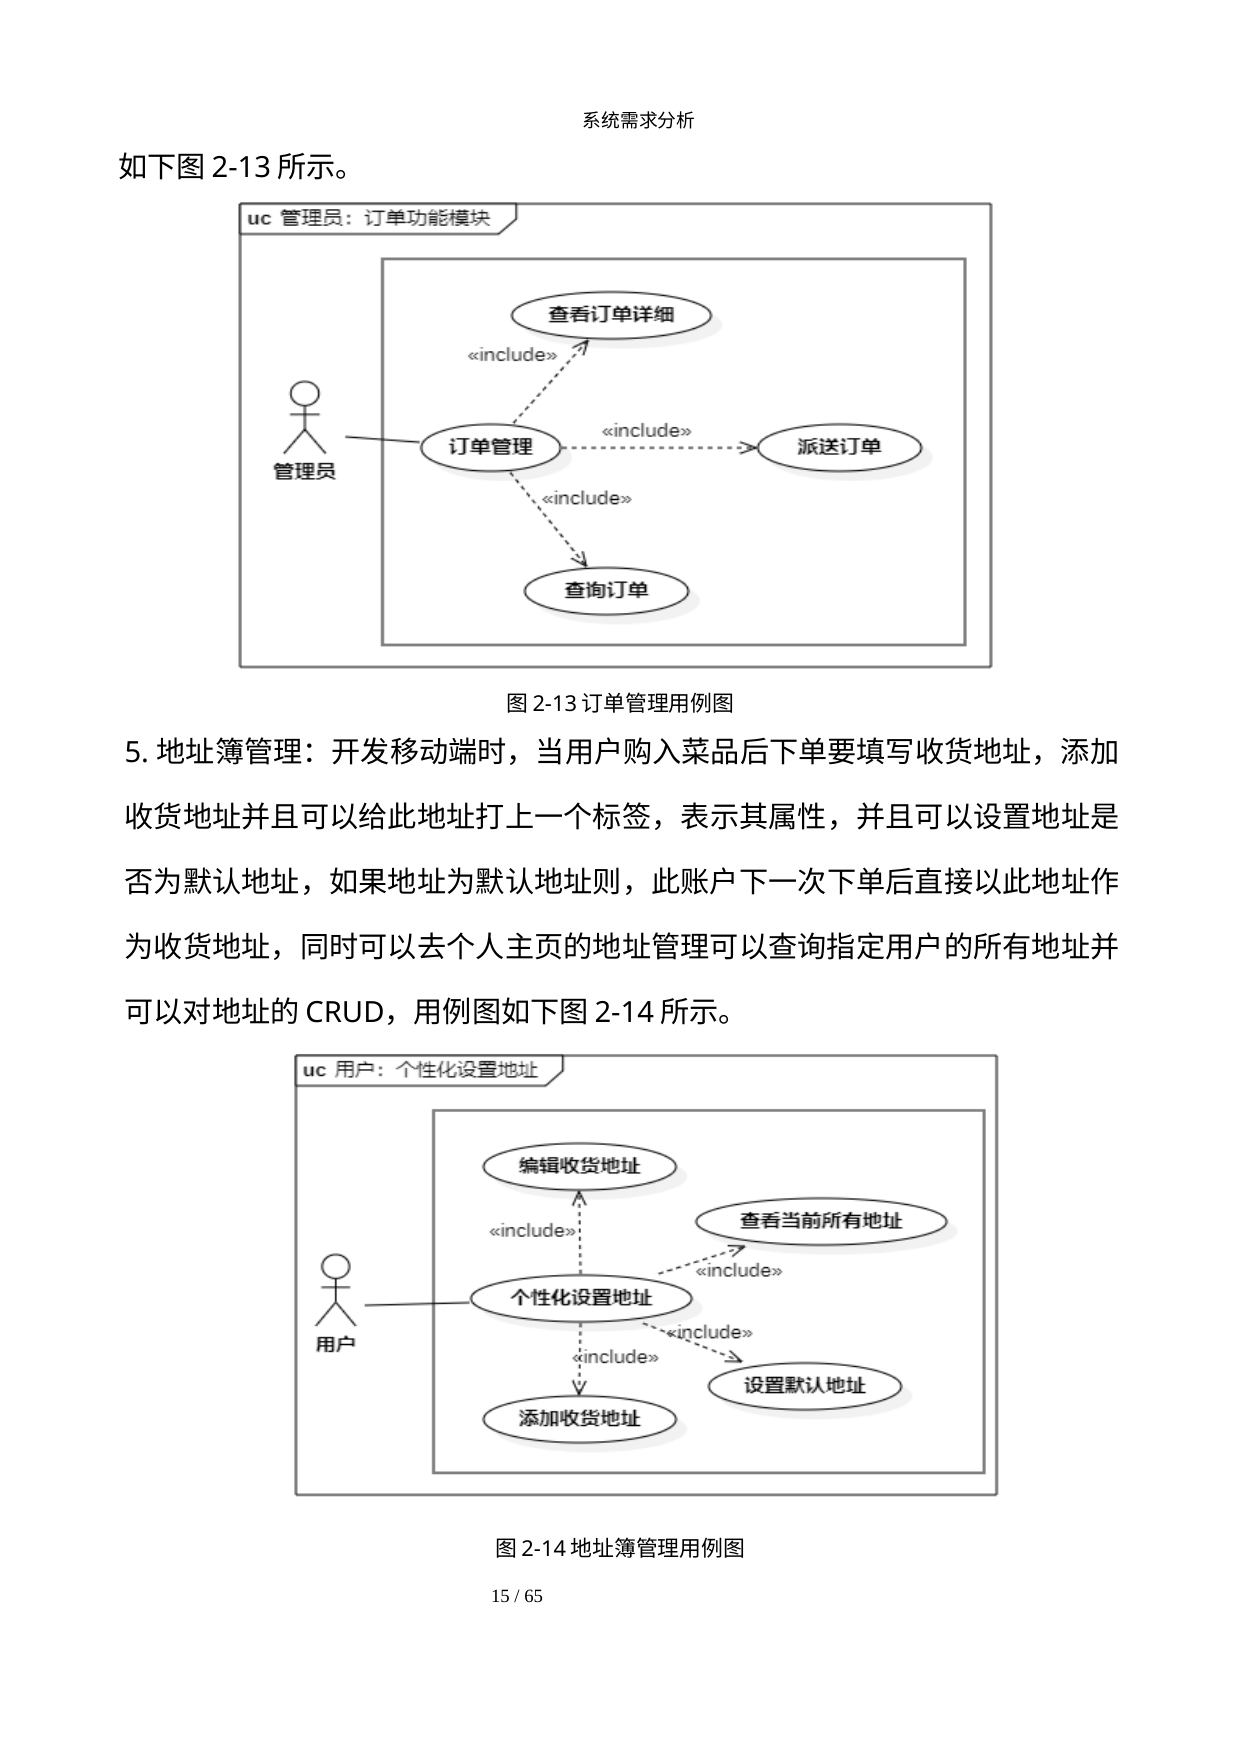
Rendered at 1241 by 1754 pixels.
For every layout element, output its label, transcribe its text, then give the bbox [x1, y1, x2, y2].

text 图2-13订单管理用例图 [118, 685, 1122, 718]
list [118, 133, 1122, 198]
picture [279, 1042, 1011, 1506]
picture [232, 197, 1008, 674]
list 地址簿管理：开发移动端时，当用户购入菜品后下单要填写收货地址，添加收货地址并且可以给此地址打上一个标签，表示其属性，并且可以设置地址是否为默认地址，如果地址为默认地址则，此账户下一次下单后直接以此地址作为收货地址，同时可以去个人主页的地址管理可以查询指定用户的所有地址并可以对地址的CRUD，用例图如下图2-14所示。 [124, 718, 1122, 1043]
text 图2-14地址簿管理用例图 [118, 1530, 1122, 1563]
